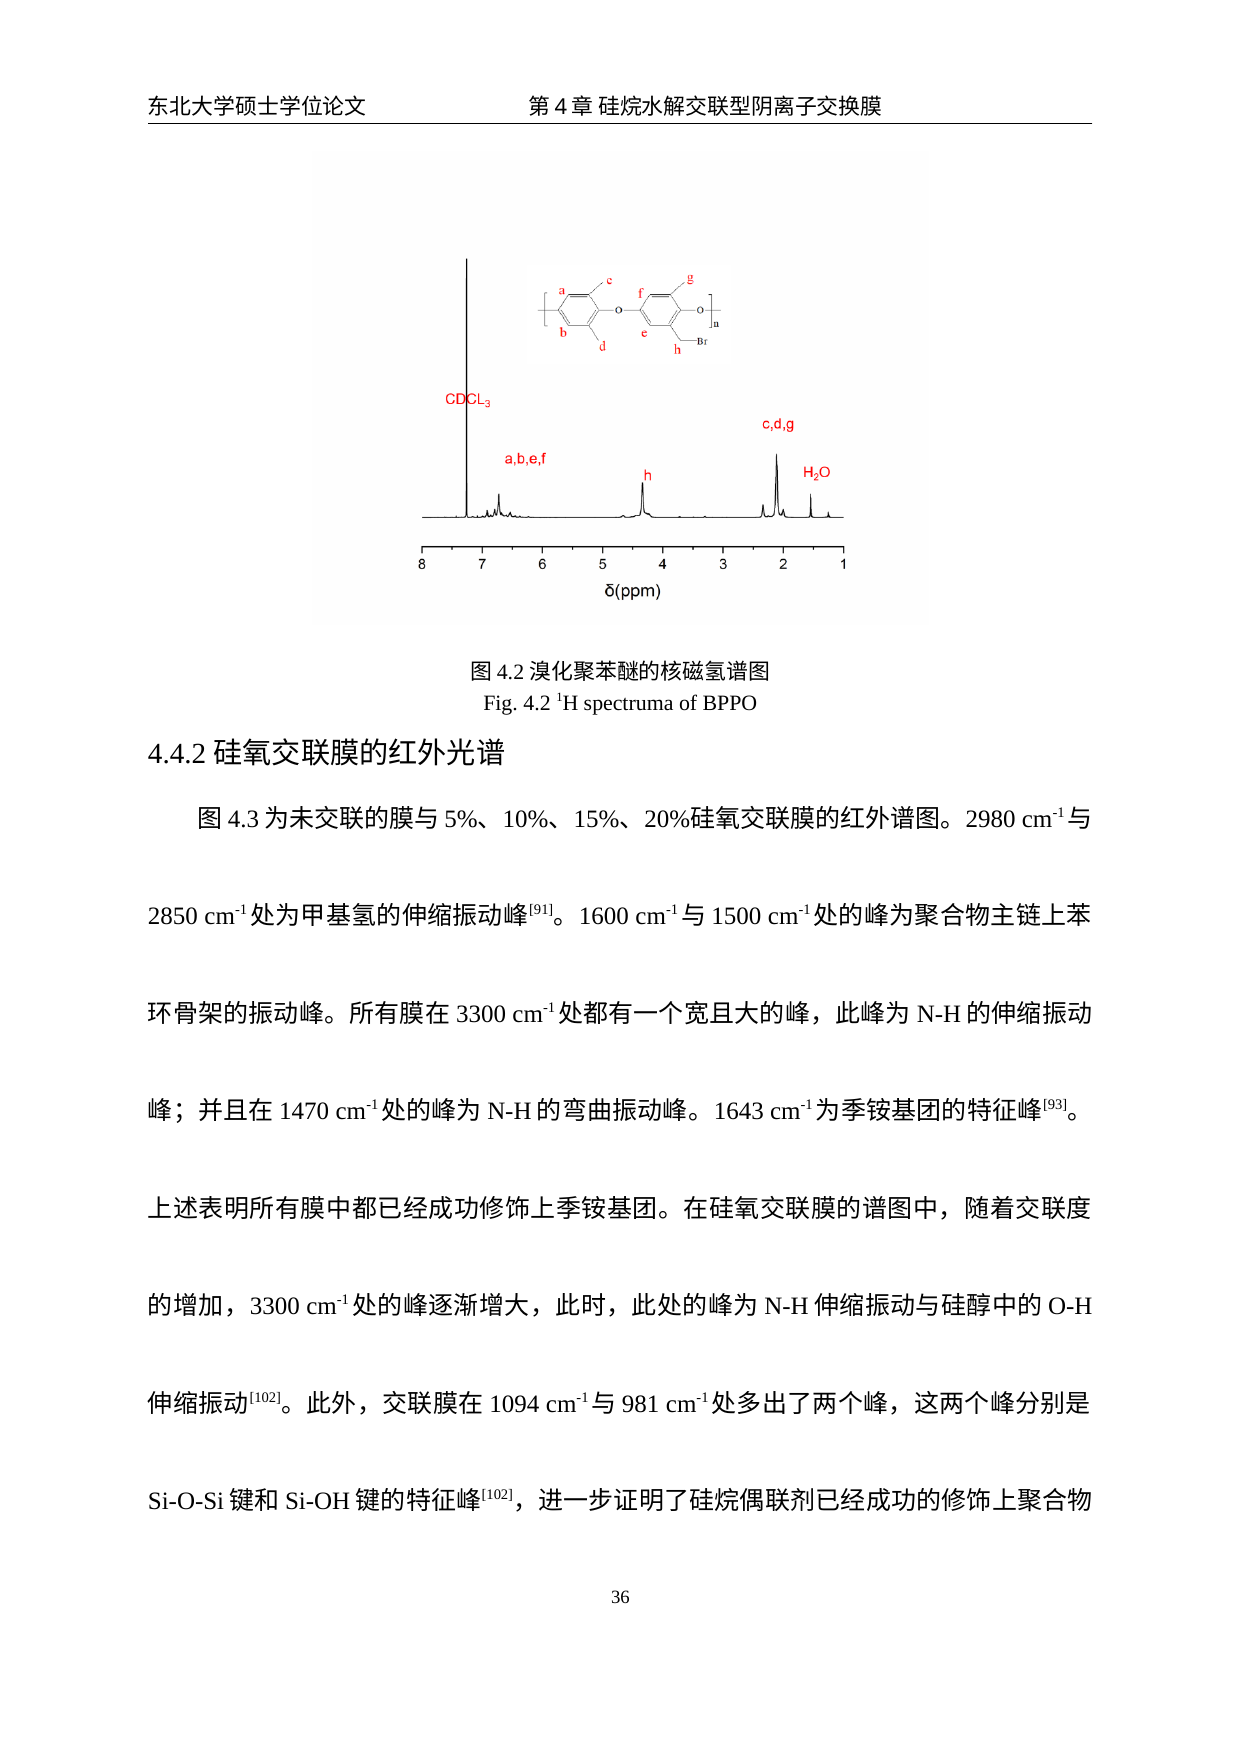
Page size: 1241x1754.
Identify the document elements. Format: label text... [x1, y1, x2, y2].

text 图4.2 溴化聚苯醚的核磁氢谱图 [148, 654, 1092, 686]
text Fig. 4.2 1H spectruma of BPPO [148, 686, 1092, 719]
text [148, 784, 1092, 1531]
subtitle 4.4.2 硅氧交联膜的红外光谱 [148, 719, 1092, 784]
picture [311, 151, 929, 625]
